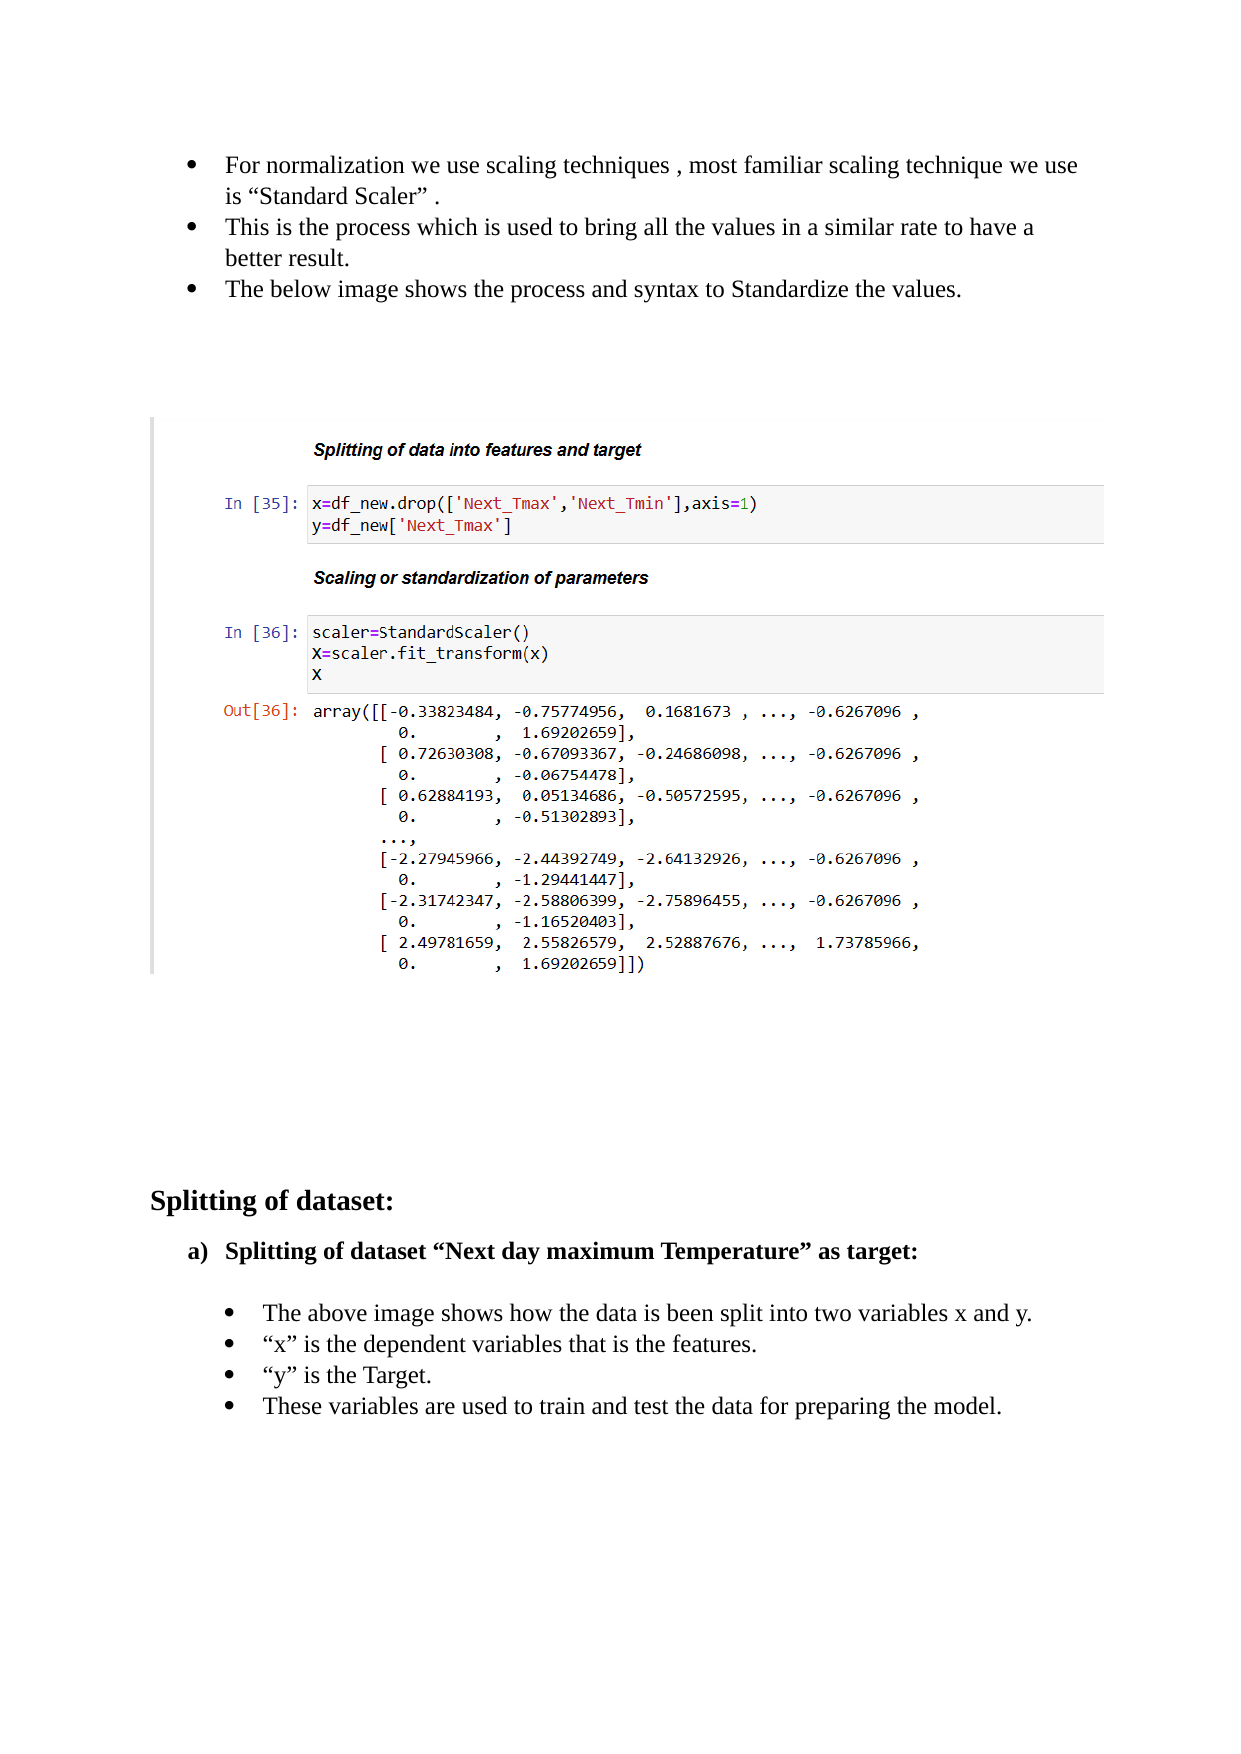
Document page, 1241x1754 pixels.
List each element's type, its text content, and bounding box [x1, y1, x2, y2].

list Splitting of dataset “Next day maximum Temperature” as target: [187, 1236, 1090, 1265]
list “y” is the Target. [225, 1360, 1090, 1389]
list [225, 1329, 1090, 1358]
list This is the process which is used to bring all the values in a similar rate to have a better result. [187, 212, 1090, 272]
list These variables are used to train and test the data for preparing the model. [225, 1391, 1090, 1420]
picture [150, 417, 1104, 974]
text Splitting of dataset: [150, 1183, 1090, 1217]
list The below image shows the process and syntax to Standardize the values. [187, 274, 1090, 303]
list The above image shows how the data is been split into two variables x and y. [225, 1298, 1090, 1327]
list For normalization we use scaling techniques , most familiar scaling technique we use is “Standard Scaler” . [187, 150, 1090, 210]
